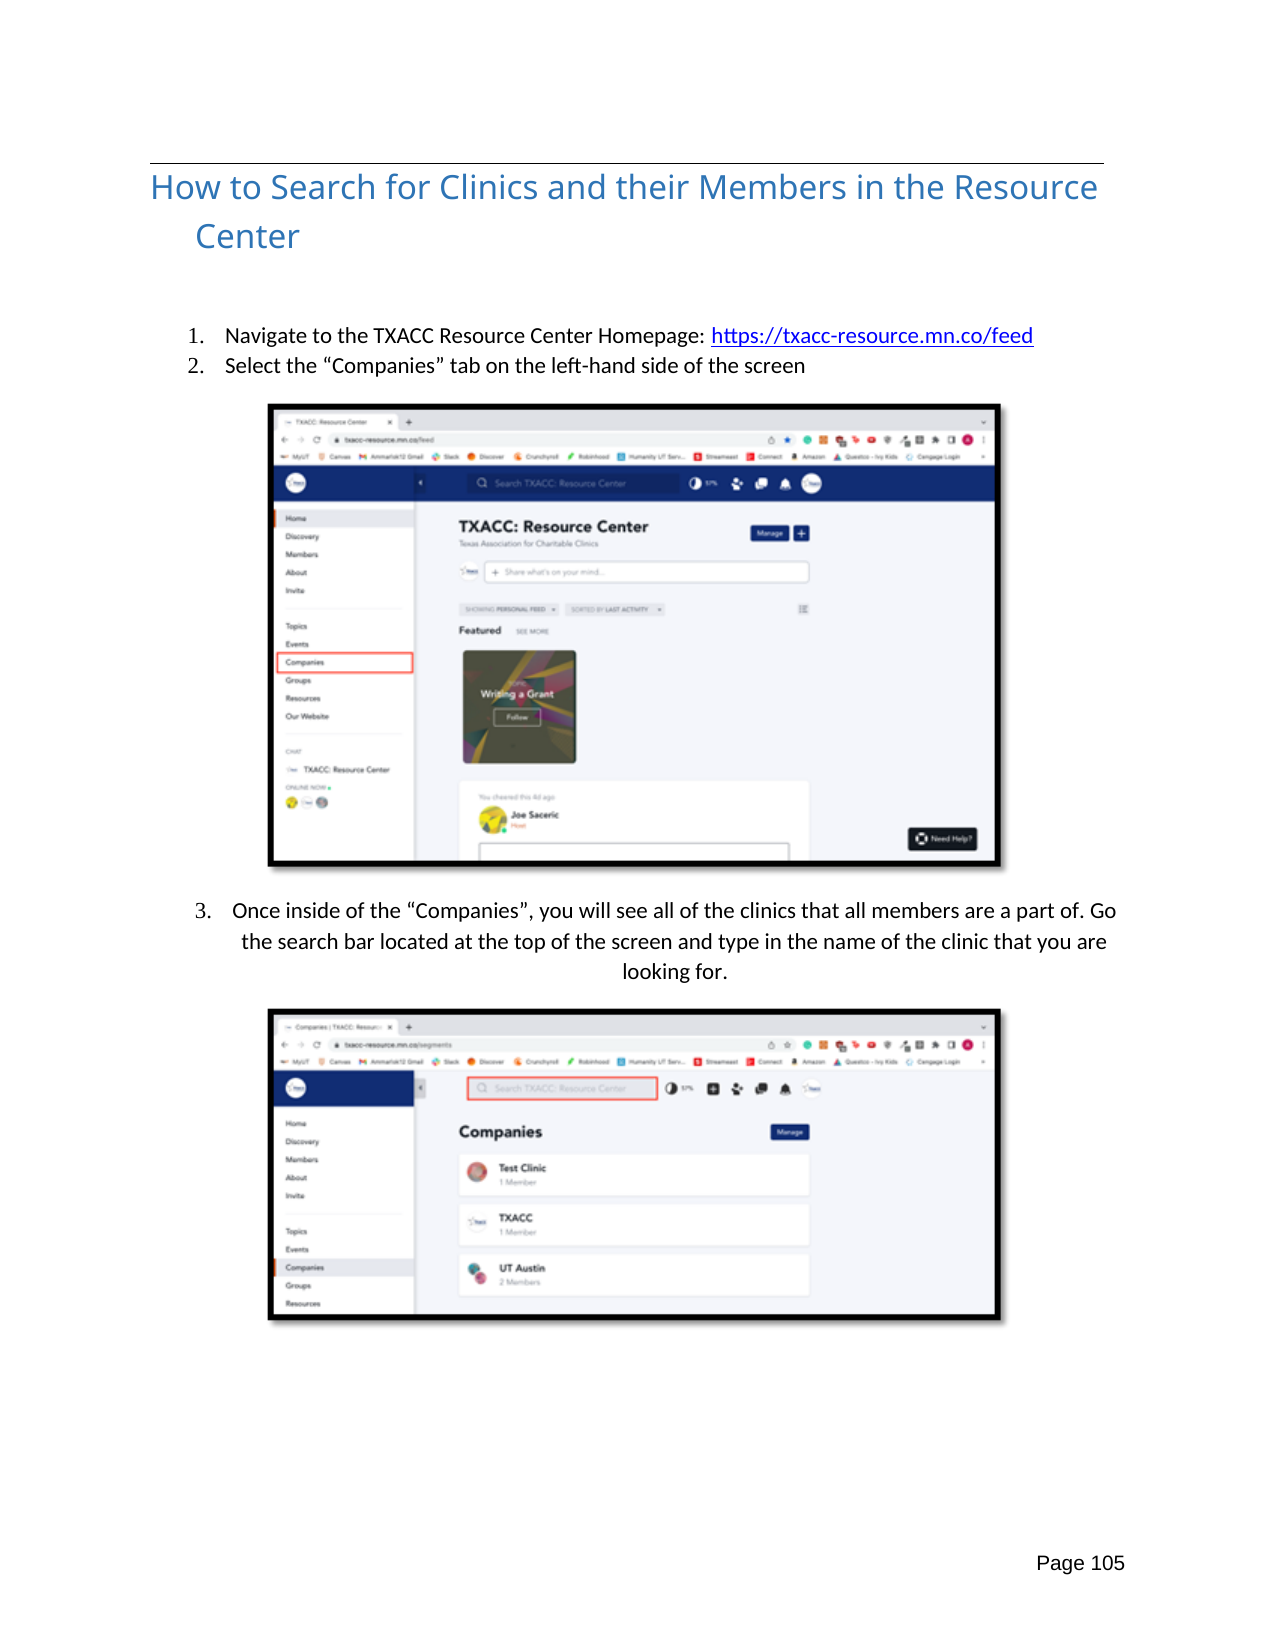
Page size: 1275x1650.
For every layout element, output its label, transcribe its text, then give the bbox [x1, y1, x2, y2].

list Once inside of the “Companies”, you will see all of the clinics that all members are a part of. Go the search bar located at the top of the screen and type in the name of the clinic that you are looking for. [187, 897, 1125, 985]
list Navigate to the TXACC Resource Center Homepage: https://txacc-resource.mn.co/feed [187, 321, 1125, 349]
picture [262, 398, 1013, 879]
subtitle How to Search for Clinics and their Members in the Resource Center [150, 164, 1104, 258]
list Select the “Companies” tab on the left-hand side of the screen [187, 352, 1125, 379]
picture [262, 1003, 1013, 1334]
